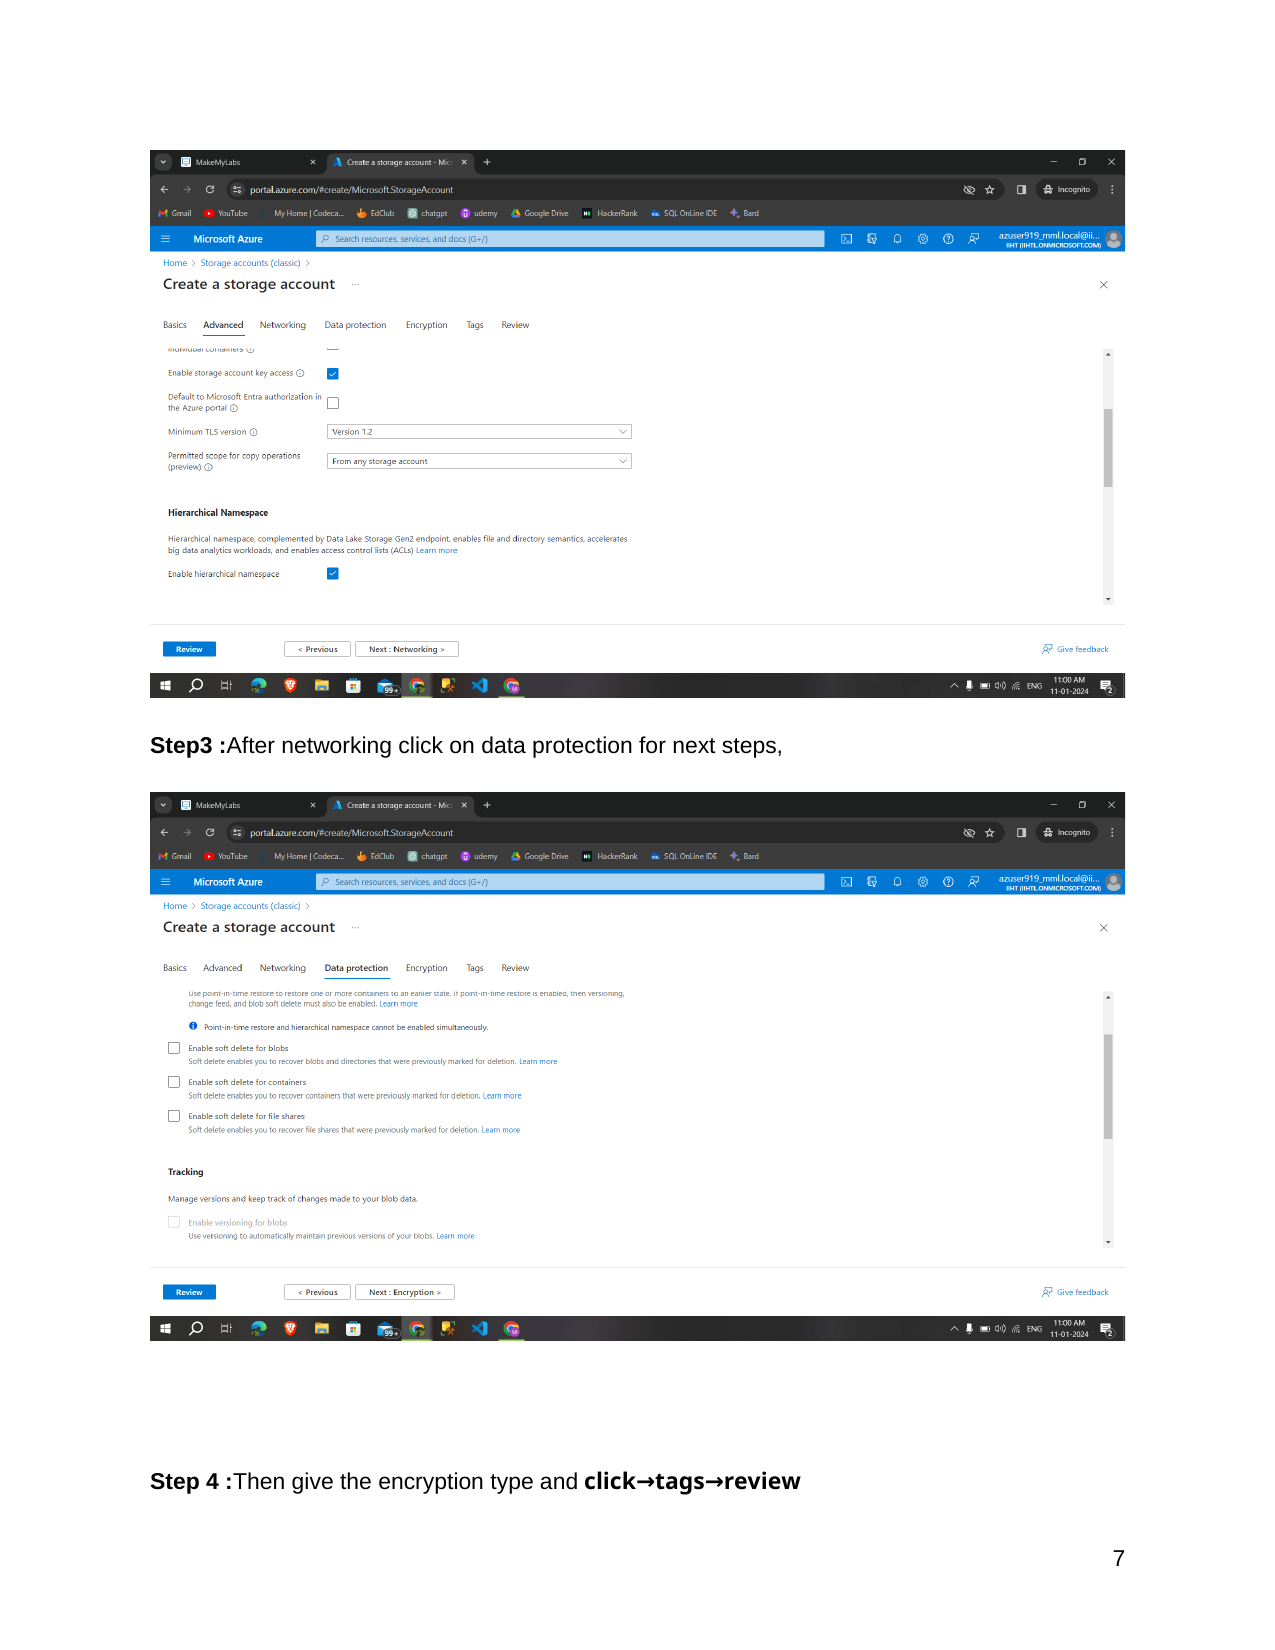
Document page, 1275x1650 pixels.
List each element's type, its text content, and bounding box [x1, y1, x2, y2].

text Step3 :After networking click on data protection for next steps, [150, 732, 1125, 758]
text Step 4 :Then give the encryption type and click→tags→review [150, 1465, 1125, 1496]
picture [150, 150, 1125, 698]
picture [150, 792, 1125, 1341]
